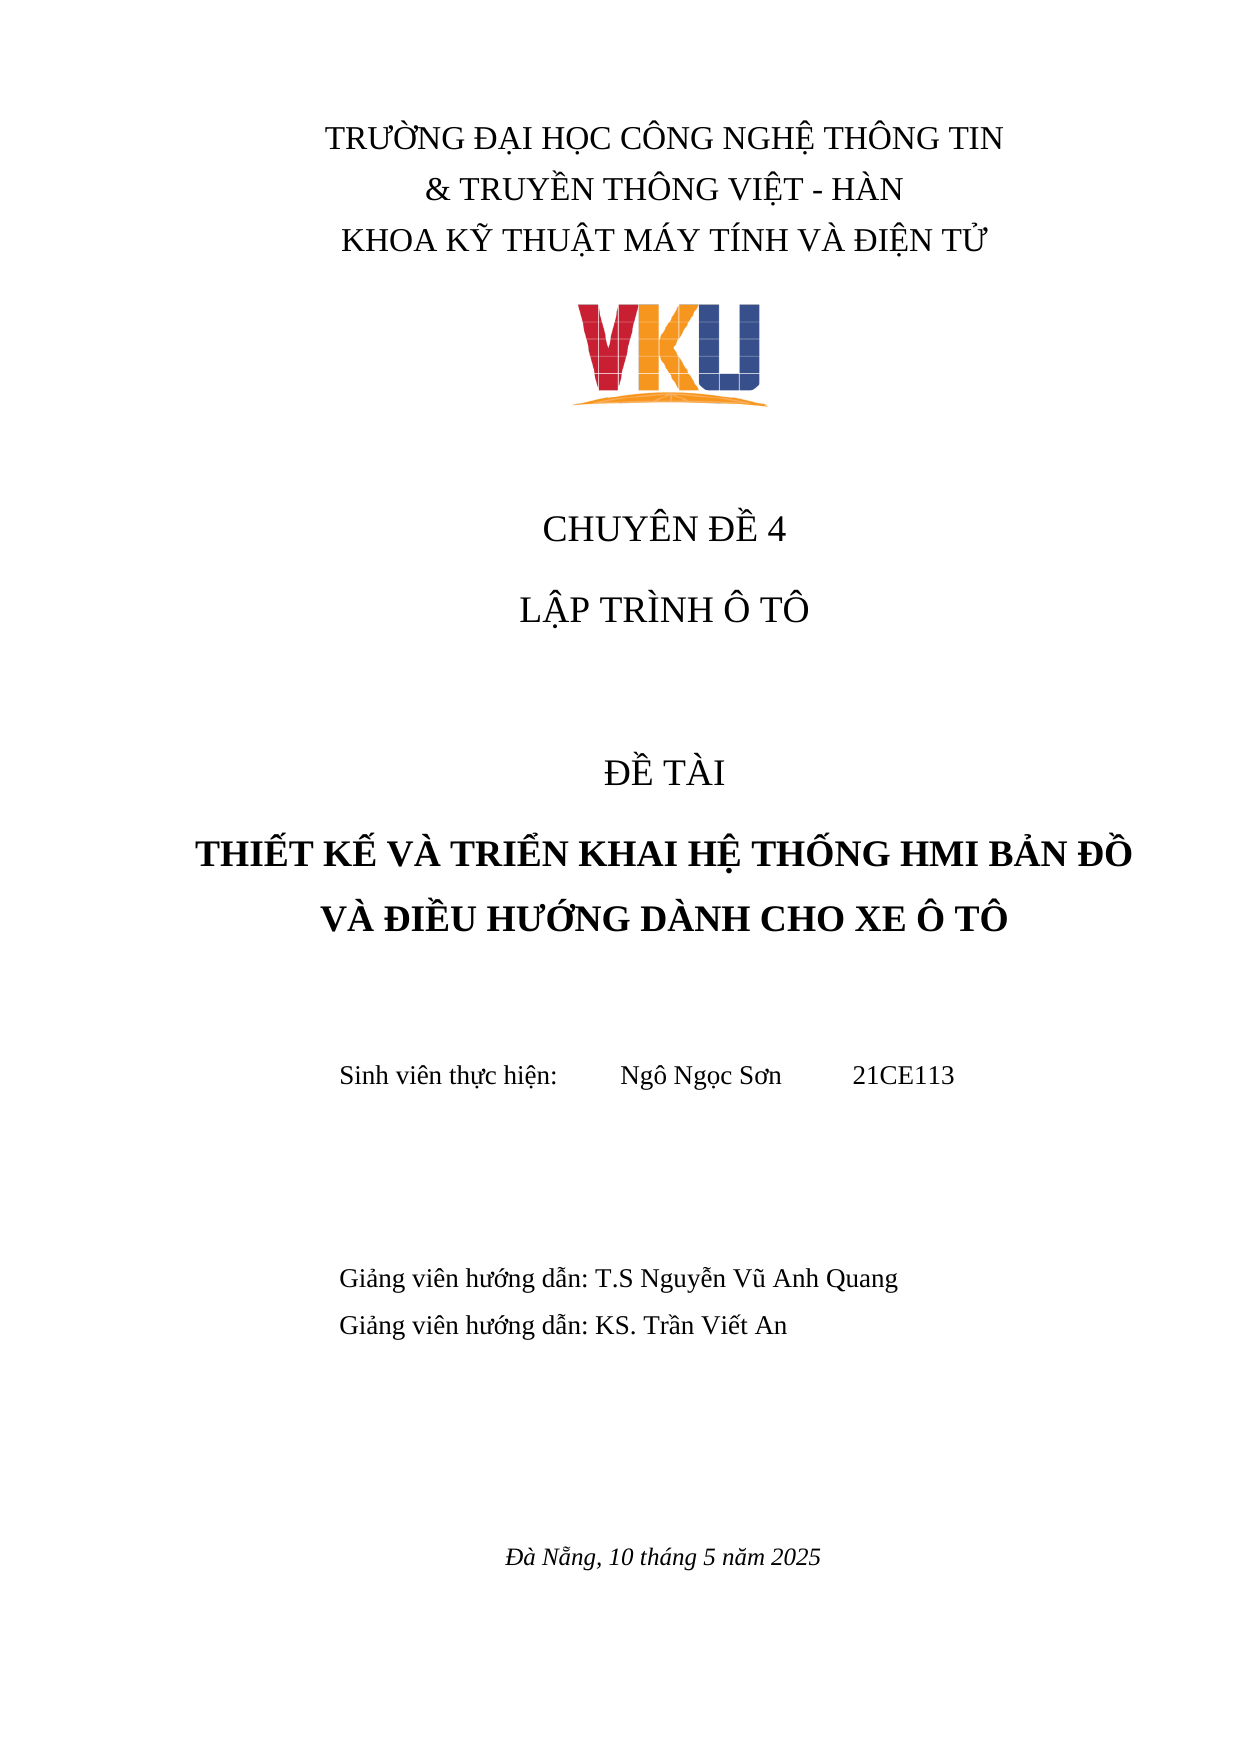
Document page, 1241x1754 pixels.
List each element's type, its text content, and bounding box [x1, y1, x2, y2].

text CHUYÊN ĐỀ 4 [177, 506, 1152, 549]
picture [561, 293, 768, 415]
text Sinh viên thực hiện: Ngô Ngọc Sơn 21CE113 [177, 1059, 1152, 1090]
text KHOA KỸ THUẬT MÁY TÍNH VÀ ĐIỆN TỬ [177, 220, 1152, 258]
text TRƯỜNG ĐẠI HỌC CÔNG NGHỆ THÔNG TIN [177, 118, 1152, 156]
text LẬP TRÌNH Ô TÔ [177, 587, 1152, 631]
text Giảng viên hướng dẫn: KS. Trần Viết An [177, 1309, 1152, 1340]
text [177, 1542, 1152, 1571]
text THIẾT KẾ VÀ TRIỂN KHAI HỆ THỐNG HMI BẢN ĐỒ VÀ ĐIỀU HƯỚNG DÀNH CHO XE Ô TÔ [177, 831, 1152, 939]
text ĐỀ TÀI [177, 750, 1152, 793]
text & TRUYỀN THÔNG VIỆT - HÀN [177, 169, 1152, 207]
text Giảng viên hướng dẫn: T.S Nguyễn Vũ Anh Quang [177, 1262, 1152, 1293]
